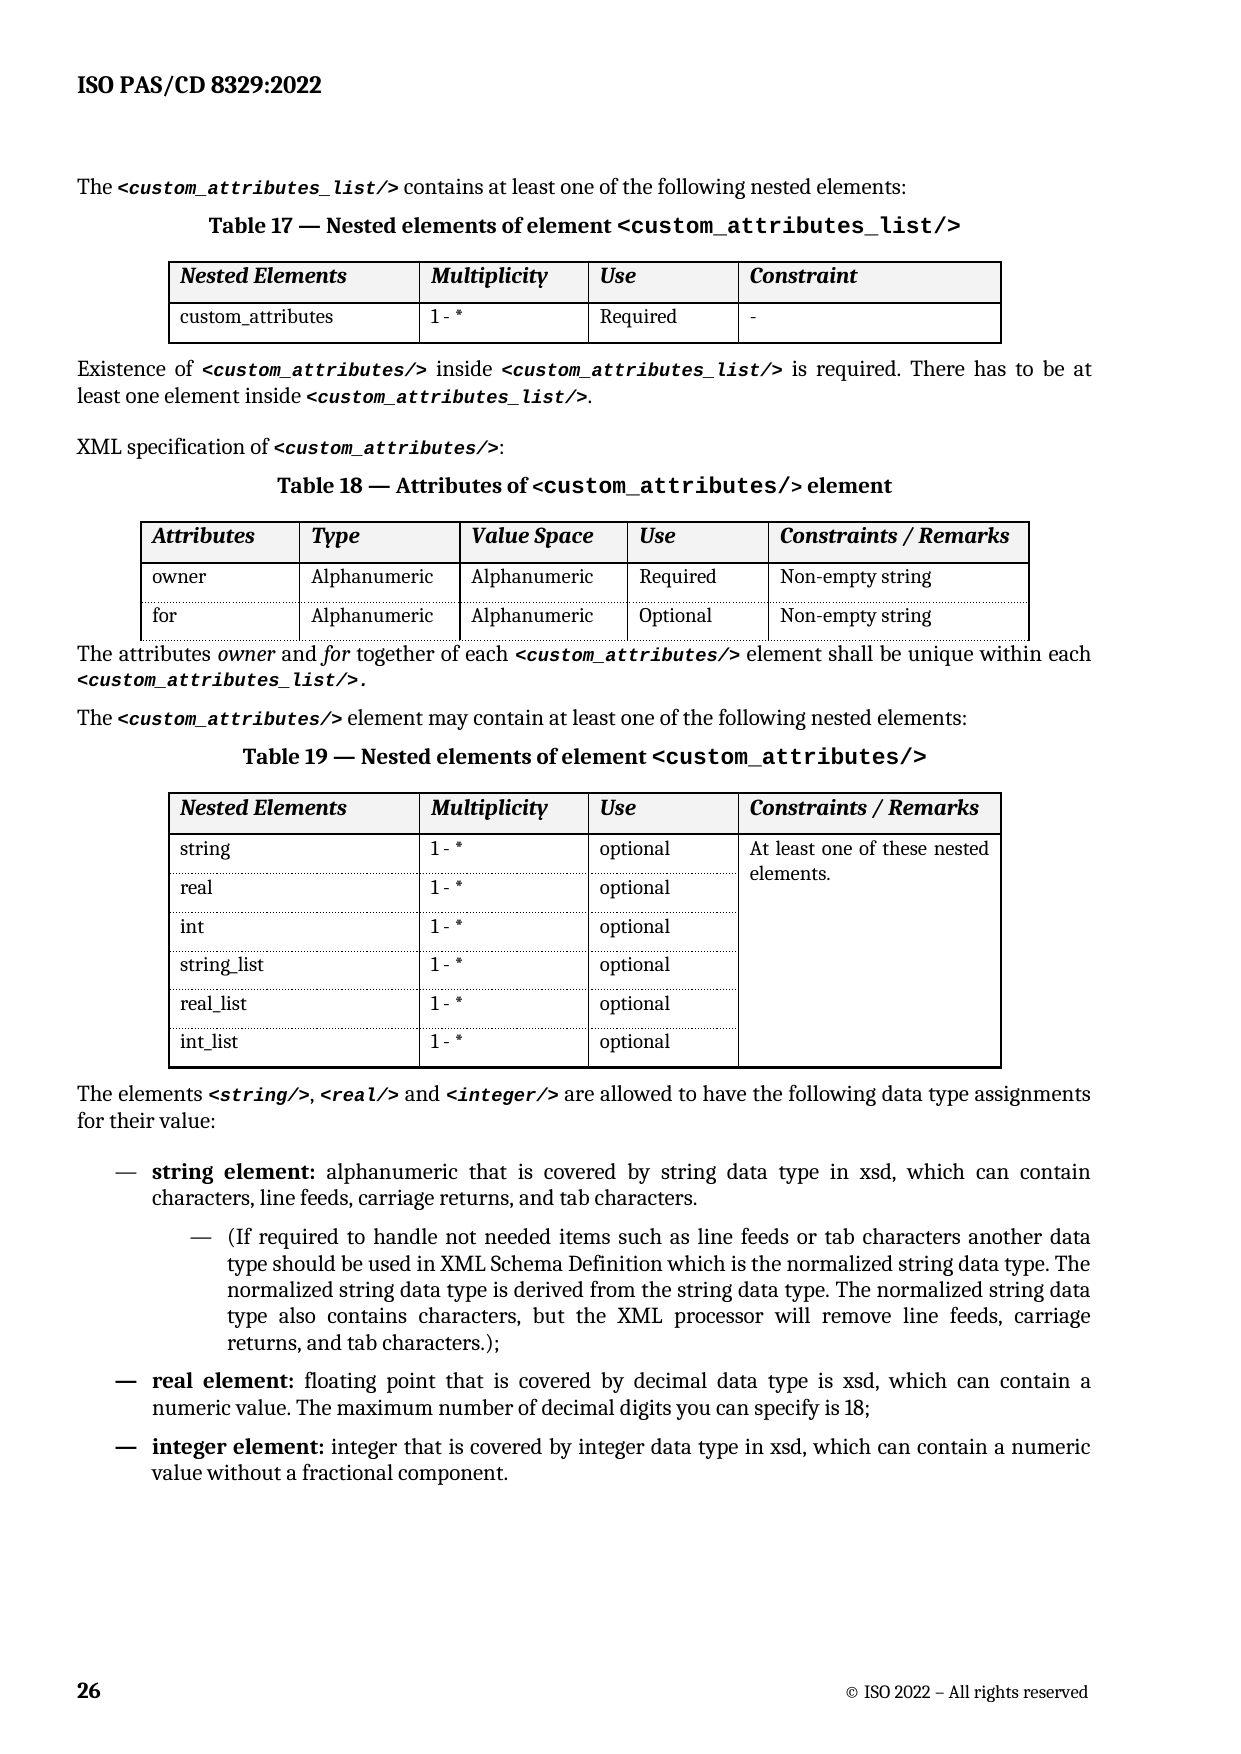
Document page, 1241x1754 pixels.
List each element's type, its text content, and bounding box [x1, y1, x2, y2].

list real element: floating point that is covered by decimal data type is xsd, which can contain a numeric value. The maximum number of decimal digits you can specify is 18; [114, 1368, 1092, 1421]
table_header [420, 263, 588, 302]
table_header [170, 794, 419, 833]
list string element: alphanumeric that is covered by string data type in xsd, which can contain characters, line feeds, carriage returns, and tab characters. [114, 1159, 1092, 1211]
text The elements <string/>, <real/> and <integer/> are allowed to have the following data type assignments for their value: [77, 1081, 1092, 1134]
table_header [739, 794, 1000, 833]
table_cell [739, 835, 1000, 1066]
text The <custom_attributes_list/> contains at least one of the following nested elements: [77, 174, 1092, 200]
text Table 18 — Attributes of <custom_attributes/> element [77, 473, 1092, 500]
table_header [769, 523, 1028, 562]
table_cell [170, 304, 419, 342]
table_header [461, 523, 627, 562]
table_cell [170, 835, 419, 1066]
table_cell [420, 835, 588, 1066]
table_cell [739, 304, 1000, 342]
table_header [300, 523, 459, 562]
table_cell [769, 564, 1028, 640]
list (If required to handle not needed items such as line feeds or tab characters another data type should be used in XML Schema Definition which is the normalized string data type. The normalized string data type is derived from the string data type. The normalized string data type also contains characters, but the XML processor will remove line feeds, carriage returns, and tab characters.); [189, 1224, 1092, 1356]
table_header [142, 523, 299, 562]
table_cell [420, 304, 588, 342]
text The attributes owner and for together of each <custom_attributes/> element shall be unique within each <custom_attributes_list/>. [77, 641, 1092, 692]
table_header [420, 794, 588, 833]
text The <custom_attributes/> element may contain at least one of the following nested elements: [77, 705, 1092, 731]
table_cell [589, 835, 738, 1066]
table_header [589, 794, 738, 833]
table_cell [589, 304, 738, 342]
text XML specification of <custom_attributes/>: [77, 434, 1092, 460]
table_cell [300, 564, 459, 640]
text Existence of <custom_attributes/> inside <custom_attributes_list/> is required. There has to be at least one element inside <custom_attributes_list/>. [77, 356, 1092, 409]
text Table 19 — Nested elements of element <custom_attributes/> [77, 744, 1092, 771]
list integer element: integer that is covered by integer data type in xsd, which can contain a numeric value without a fractional component. [114, 1433, 1092, 1486]
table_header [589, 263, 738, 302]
text Table 17 — Nested elements of element <custom_attributes_list/> [77, 213, 1092, 240]
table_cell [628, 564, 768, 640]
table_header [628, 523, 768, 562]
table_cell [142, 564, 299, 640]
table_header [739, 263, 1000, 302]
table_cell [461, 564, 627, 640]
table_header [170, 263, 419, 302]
